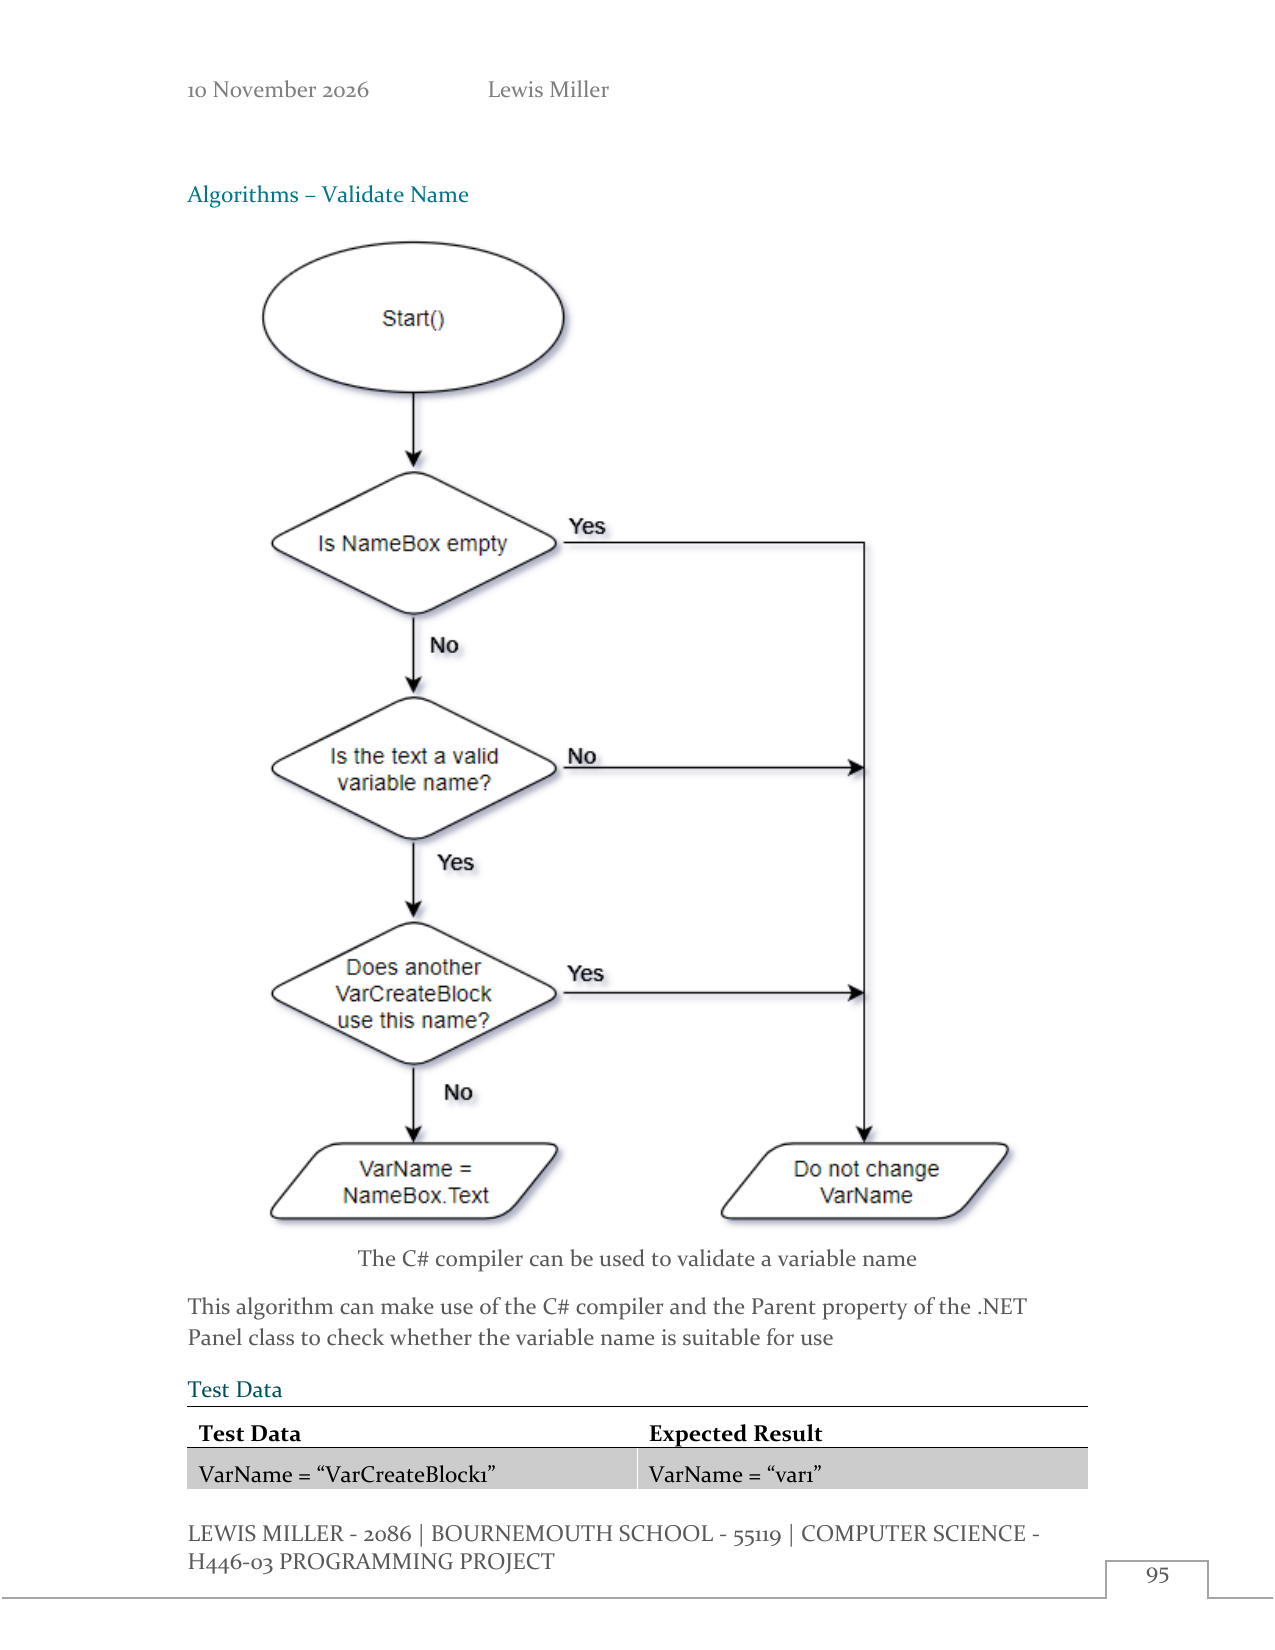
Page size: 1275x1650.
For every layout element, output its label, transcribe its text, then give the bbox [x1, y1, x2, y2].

subtitle Algorithms – Validate Name [187, 180, 1088, 208]
table_header Expected Result [638, 1407, 1088, 1447]
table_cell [187, 1448, 637, 1489]
text The C# compiler can be used to validate a variable name [187, 1244, 1088, 1272]
subtitle Test Data [187, 1375, 1088, 1403]
table_cell VarName = “var1” [638, 1448, 1088, 1489]
text This algorithm can make use of the C# compiler and the Parent property of the .NET Panel class to check whether the variable name is suitable for use [187, 1292, 1088, 1351]
table_header Test Data [187, 1407, 637, 1447]
picture [247, 223, 1028, 1244]
